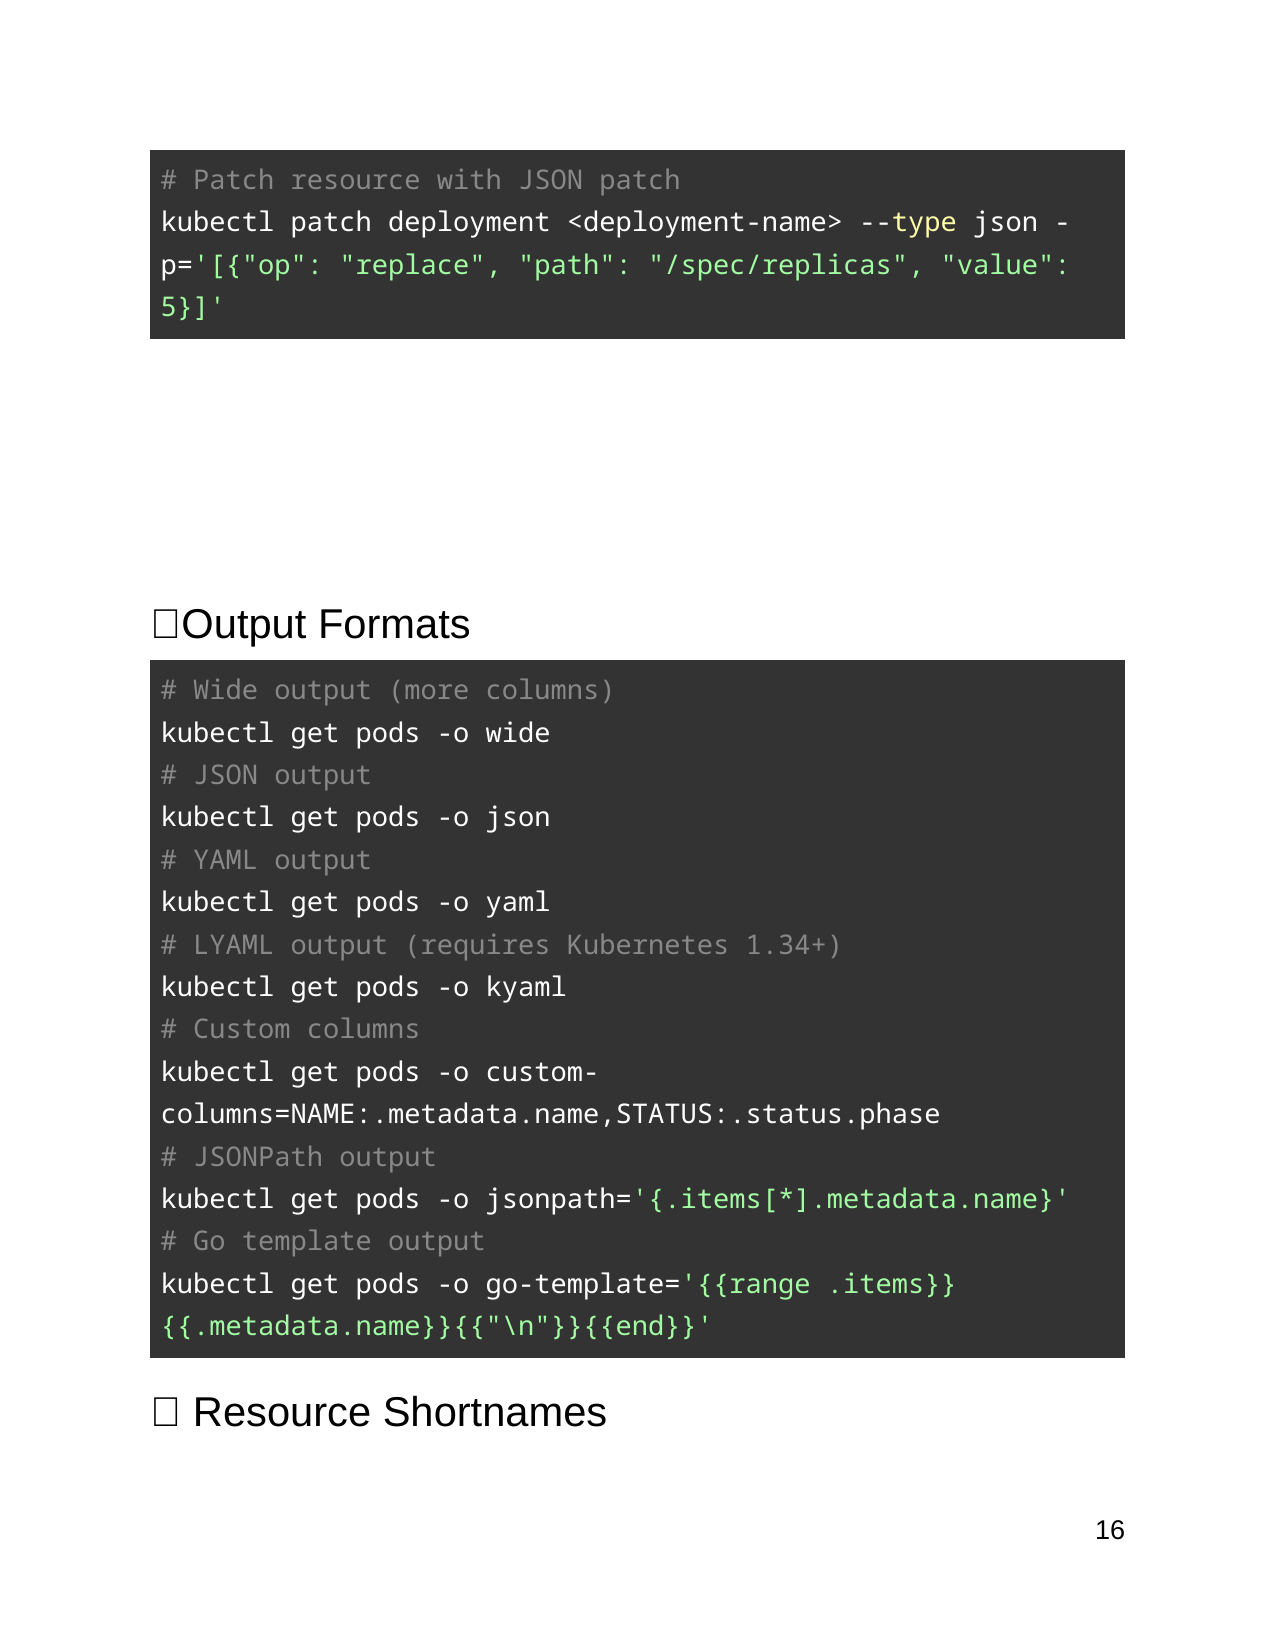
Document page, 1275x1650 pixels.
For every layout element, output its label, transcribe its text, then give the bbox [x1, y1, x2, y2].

subtitle 📃Output Formats [150, 600, 1125, 648]
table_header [150, 150, 1125, 339]
subtitle 📖 Resource Shortnames [150, 1388, 1125, 1436]
table_header # Wide output (more columns) kubectl get pods -o wide # JSON output kubectl get pods -o json # YAML output kubectl get pods -o yaml # LYAML output (requires Kubernetes 1.34+) kubectl get pods -o kyaml # Custom columns kubectl get pods -o custom-columns=NAME:.metadata.name,STATUS:.status.phase # JSONPath output kubectl get pods -o jsonpath='{.items[*].metadata.name}' # Go template output kubectl get pods -o go-template='{{range .items}}{{.metadata.name}}{{"\n"}}{{end}}' [150, 660, 1125, 1358]
